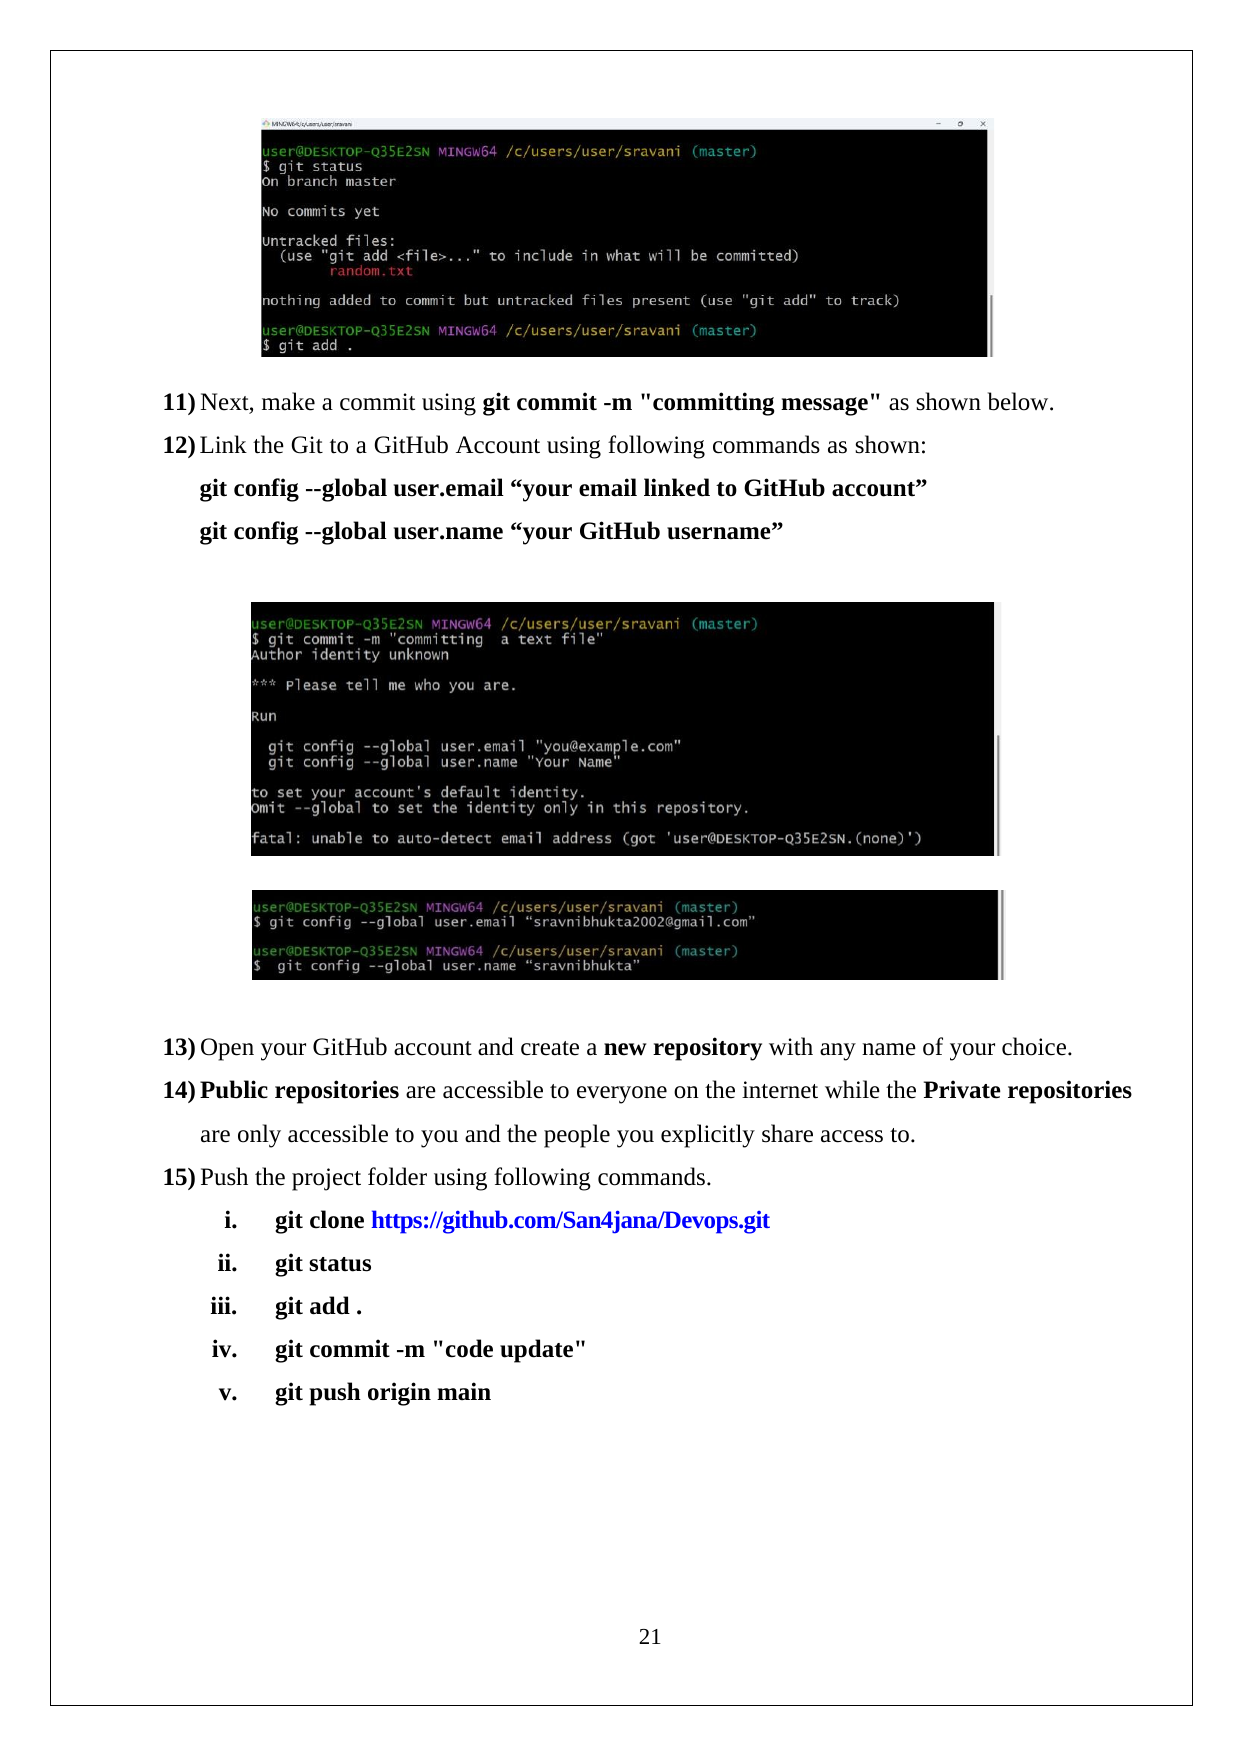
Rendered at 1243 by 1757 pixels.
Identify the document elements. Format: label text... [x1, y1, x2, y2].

text are only accessible to you and the people you explicitly share access to. [200, 1119, 1161, 1147]
list Open your GitHub account and create a new repository with any name of your choice. [162, 1032, 1161, 1061]
picture [261, 118, 995, 357]
subtitle git add . [210, 1291, 1161, 1320]
list git push origin main [219, 1377, 1161, 1406]
picture [252, 890, 1006, 980]
list Public repositories are accessible to everyone on the internet while the Private repositories [162, 1075, 1161, 1104]
list git clone https://github.com/San4jana/Devops.git [224, 1205, 1161, 1234]
list Next, make a commit using git commit -m "committing message" as shown below. [162, 387, 1161, 415]
list Push the project folder using following commands. [162, 1162, 1161, 1190]
list Link the Git to a GitHub Account using following commands as shown: git config --global user.email “your email linked to GitHub account” git config --global user.name “your GitHub username” [162, 430, 928, 545]
list git status [217, 1248, 1161, 1277]
list git commit -m "code update" [212, 1334, 1161, 1363]
picture [251, 602, 1002, 856]
